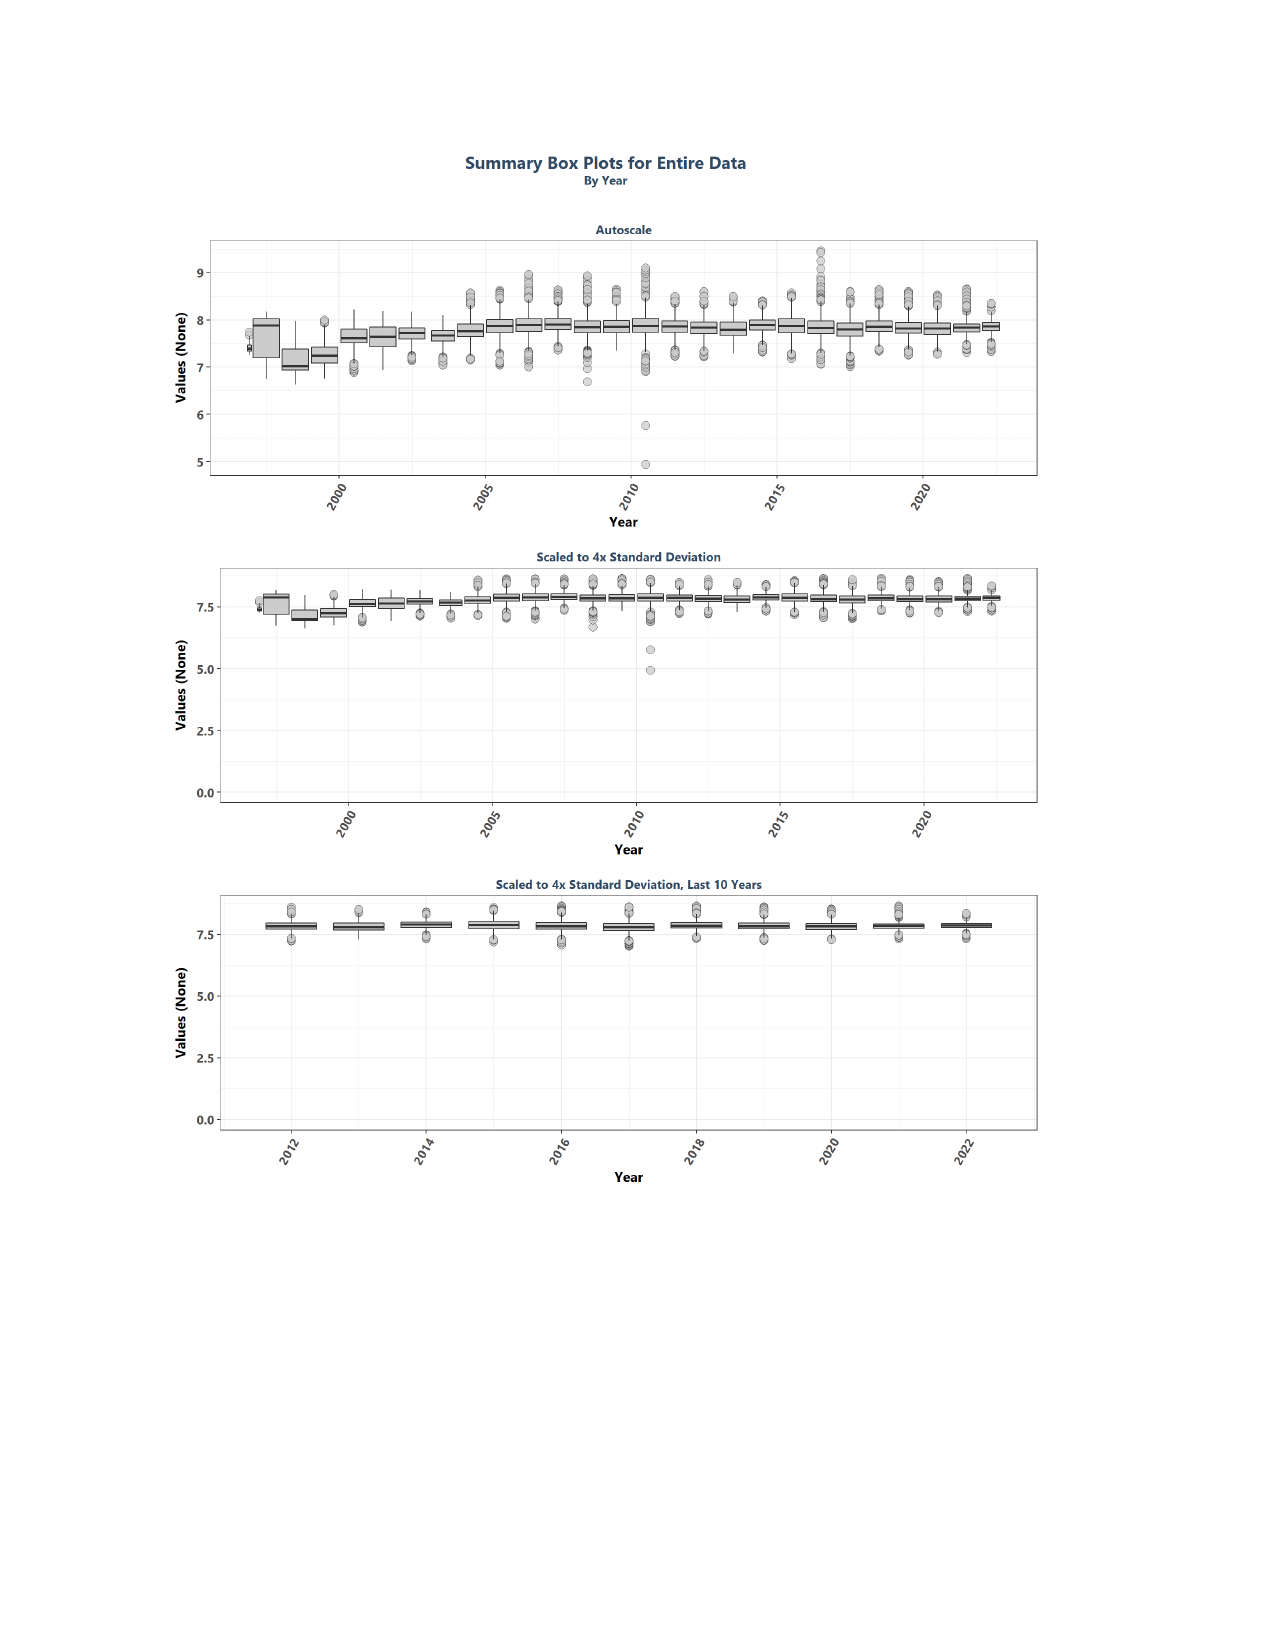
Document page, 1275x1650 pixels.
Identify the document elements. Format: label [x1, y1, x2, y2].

picture [168, 150, 1044, 1200]
